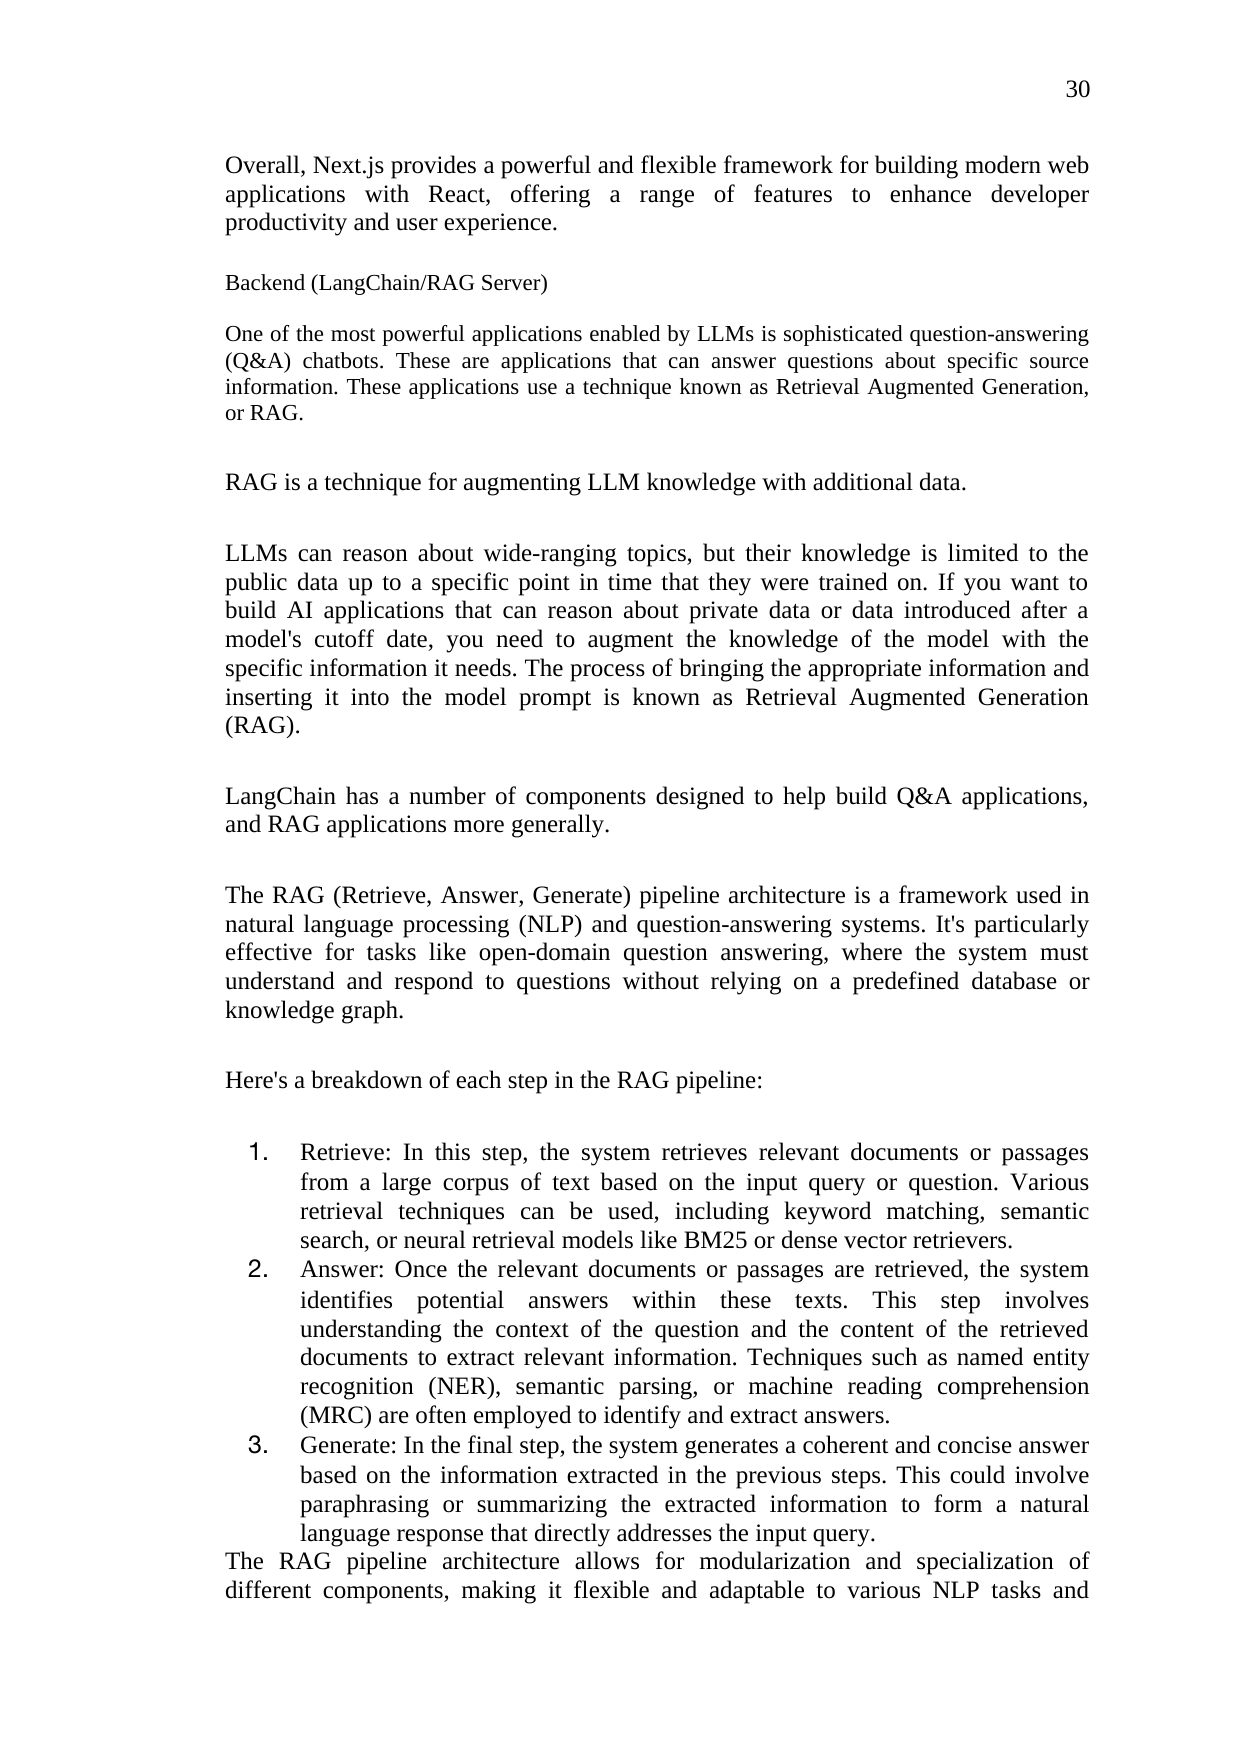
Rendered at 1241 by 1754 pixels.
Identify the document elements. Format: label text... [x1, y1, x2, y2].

text RAG is a technique for augmenting LLM knowledge with additional data. [225, 467, 1090, 496]
text Overall, Next.js provides a powerful and flexible framework for building modern web applications with React, offering a range of features to enhance developer productivity and user experience. [225, 150, 1090, 236]
text Here's a breakdown of each step in the RAG pipeline: [225, 1065, 1090, 1094]
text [225, 1546, 1090, 1604]
text One of the most powerful applications enabled by LLMs is sophisticated question-answering (Q&A) chatbots. These are applications that can answer questions about specific source information. These applications use a technique known as Retrieval Augmented Generation, or RAG. [225, 320, 1090, 426]
list Retrieve: In this step, the system retrieves relevant documents or passages from a large corpus of text based on the input query or question. Various retrieval techniques can be used, including keyword matching, semantic search, or neural retrieval models like BM25 or dense vector retrievers. [248, 1136, 1090, 1253]
text The RAG (Retrieve, Answer, Generate) pipeline architecture is a framework used in natural language processing (NLP) and question-answering systems. It's particularly effective for tasks like open-domain question answering, where the system must understand and respond to questions without relying on a predefined database or knowledge graph. [225, 880, 1090, 1024]
text Backend (LangChain/RAG Server) [225, 269, 1090, 296]
list Answer: Once the relevant documents or passages are retrieved, the system identifies potential answers within these texts. This step involves understanding the context of the question and the content of the retrieved documents to extract relevant information. Techniques such as named entity recognition (NER), semantic parsing, or machine reading comprehension (MRC) are often employed to identify and extract answers. [248, 1253, 1090, 1429]
list Generate: In the final step, the system generates a coherent and concise answer based on the information extracted in the previous steps. This could involve paraphrasing or summarizing the extracted information to form a natural language response that directly addresses the input query. [248, 1429, 1090, 1546]
text LLMs can reason about wide-ranging topics, but their knowledge is limited to the public data up to a specific point in time that they were trained on. If you want to build AI applications that can reason about private data or data introduced after a model's cutoff date, you need to augment the knowledge of the model with the specific information it needs. The process of bringing the appropriate information and inserting it into the model prompt is known as Retrieval Augmented Generation (RAG). [225, 538, 1090, 739]
text LangChain has a number of components designed to help build Q&A applications, and RAG applications more generally. [225, 781, 1090, 838]
